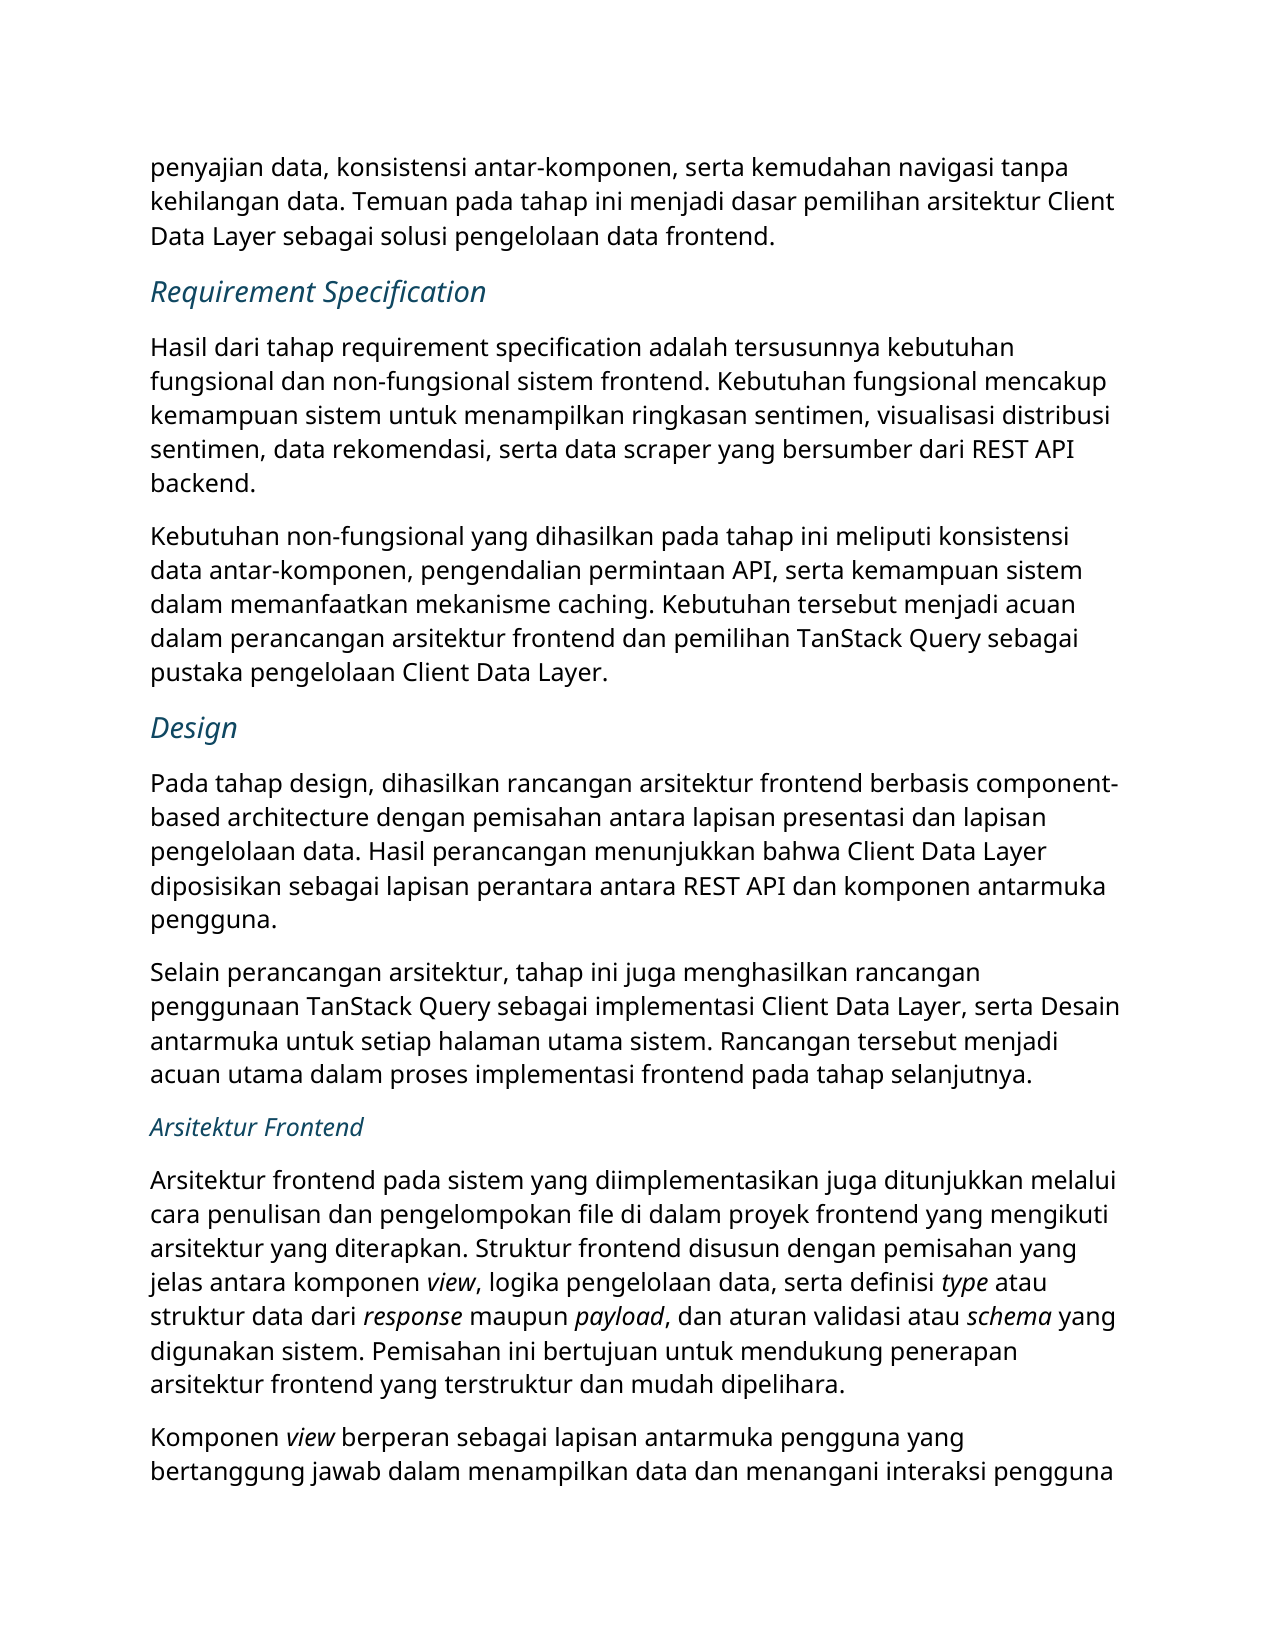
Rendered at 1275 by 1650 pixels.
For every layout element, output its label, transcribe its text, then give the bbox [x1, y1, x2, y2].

text Kebutuhan non-fungsional yang dihasilkan pada tahap ini meliputi konsistensi data antar-komponen, pengendalian permintaan API, serta kemampuan sistem dalam memanfaatkan mekanisme caching. Kebutuhan tersebut menjadi acuan dalam perancangan arsitektur frontend dan pemilihan TanStack Query sebagai pustaka pengelolaan Client Data Layer. [150, 518, 1125, 689]
text Arsitektur frontend pada sistem yang diimplementasikan juga ditunjukkan melalui cara penulisan dan pengelompokan file di dalam proyek frontend yang mengikuti arsitektur yang diterapkan. Struktur frontend disusun dengan pemisahan yang jelas antara komponen view, logika pengelolaan data, serta definisi type atau struktur data dari response maupun payload, dan aturan validasi atau schema yang digunakan sistem. Pemisahan ini bertujuan untuk mendukung penerapan arsitektur frontend yang terstruktur dan mudah dipelihara. [150, 1163, 1125, 1401]
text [150, 1420, 1125, 1488]
subtitle Arsitektur Frontend [150, 1110, 1125, 1144]
text Pada tahap design, dihasilkan rancangan arsitektur frontend berbasis component-based architecture dengan pemisahan antara lapisan presentasi dan lapisan pengelolaan data. Hasil perancangan menunjukkan bahwa Client Data Layer diposisikan sebagai lapisan perantara antara REST API dan komponen antarmuka pengguna. [150, 766, 1125, 936]
text Selain perancangan arsitektur, tahap ini juga menghasilkan rancangan penggunaan TanStack Query sebagai implementasi Client Data Layer, serta Desain antarmuka untuk setiap halaman utama sistem. Rancangan tersebut menjadi acuan utama dalam proses implementasi frontend pada tahap selanjutnya. [150, 955, 1125, 1091]
subtitle Design [150, 707, 1125, 747]
text Hasil dari tahap requirement specification adalah tersusunnya kebutuhan fungsional dan non-fungsional sistem frontend. Kebutuhan fungsional mencakup kemampuan sistem untuk menampilkan ringkasan sentimen, visualisasi distribusi sentimen, data rekomendasi, serta data scraper yang bersumber dari REST API backend. [150, 329, 1125, 500]
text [150, 150, 1125, 252]
subtitle Requirement Specification [150, 271, 1125, 311]
